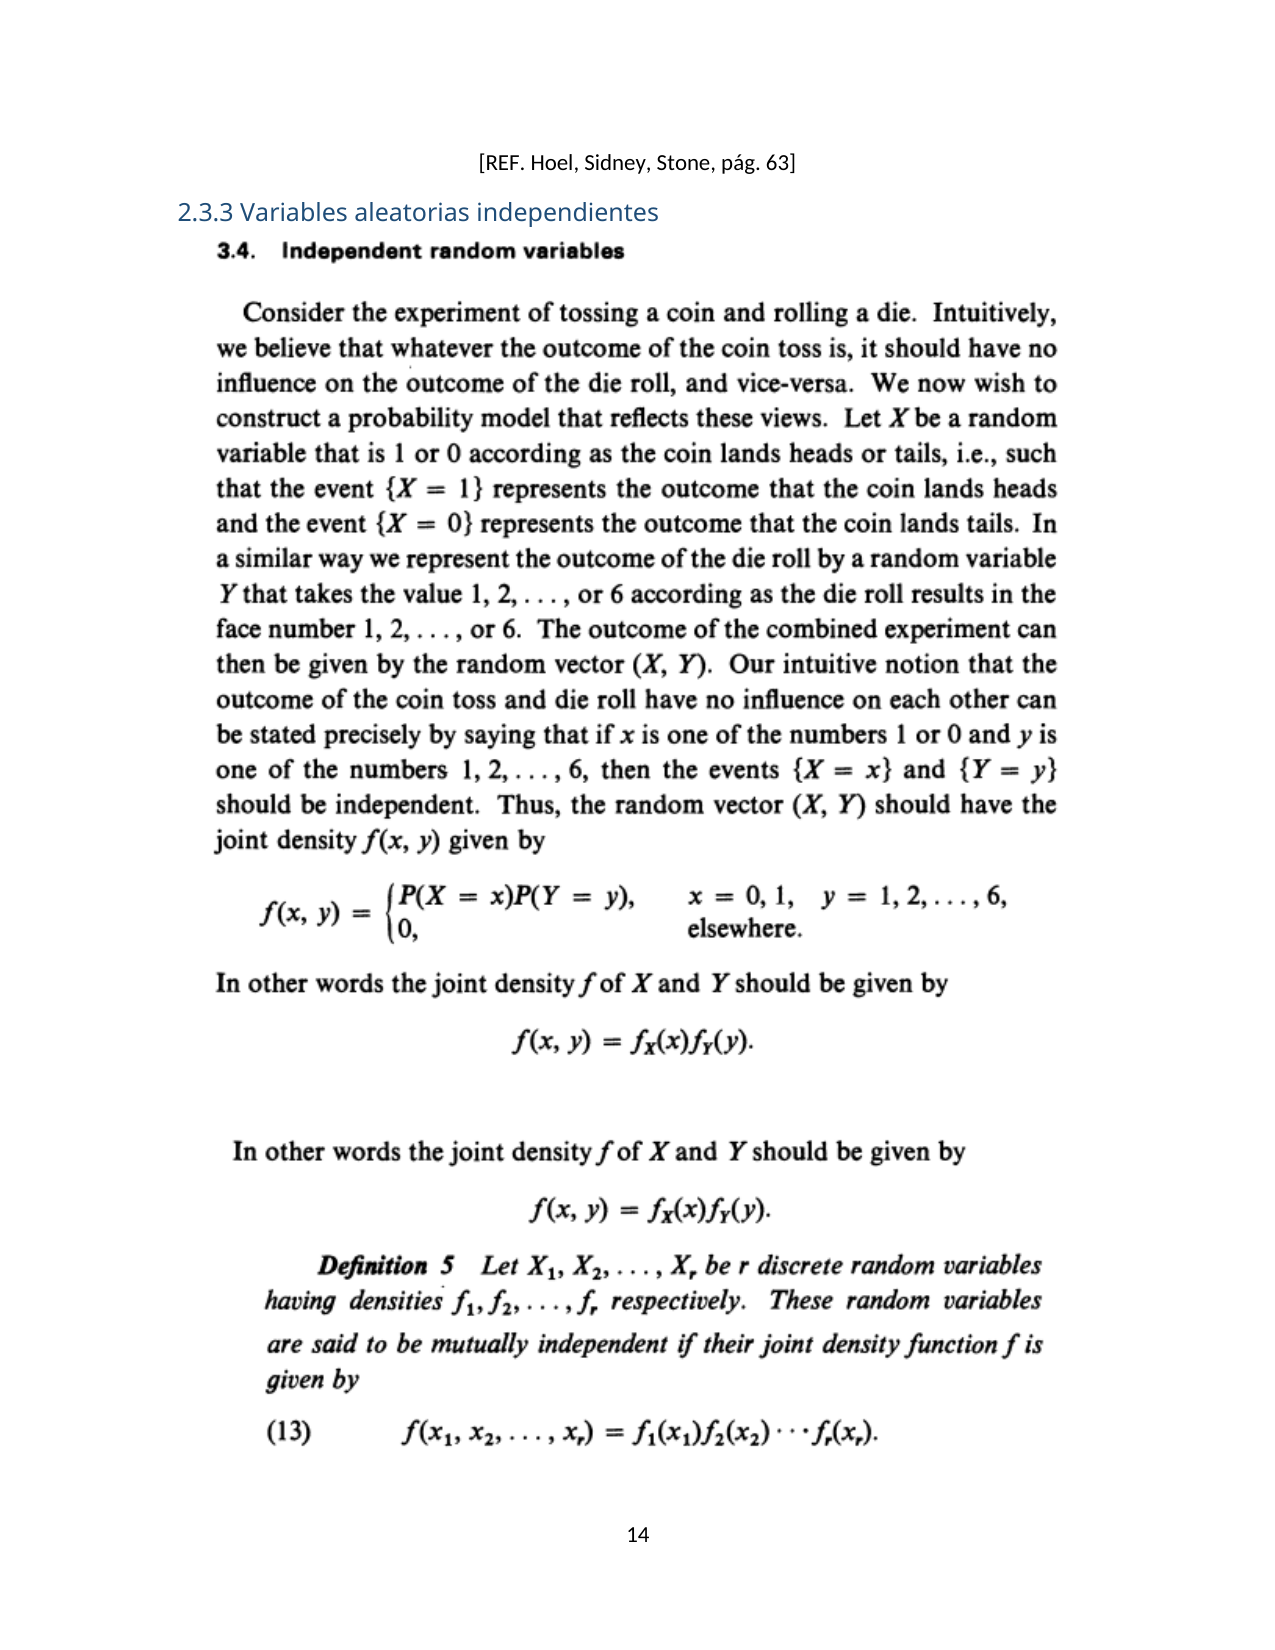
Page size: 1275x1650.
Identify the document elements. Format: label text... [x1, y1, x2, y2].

picture [208, 231, 1067, 1066]
picture [225, 1131, 1050, 1327]
text [REF. Hoel, Sidney, Stone, pág. 63] [177, 148, 1098, 176]
picture [208, 1328, 1067, 1454]
subtitle 2.3.3 Variables aleatorias independientes [177, 194, 1098, 228]
